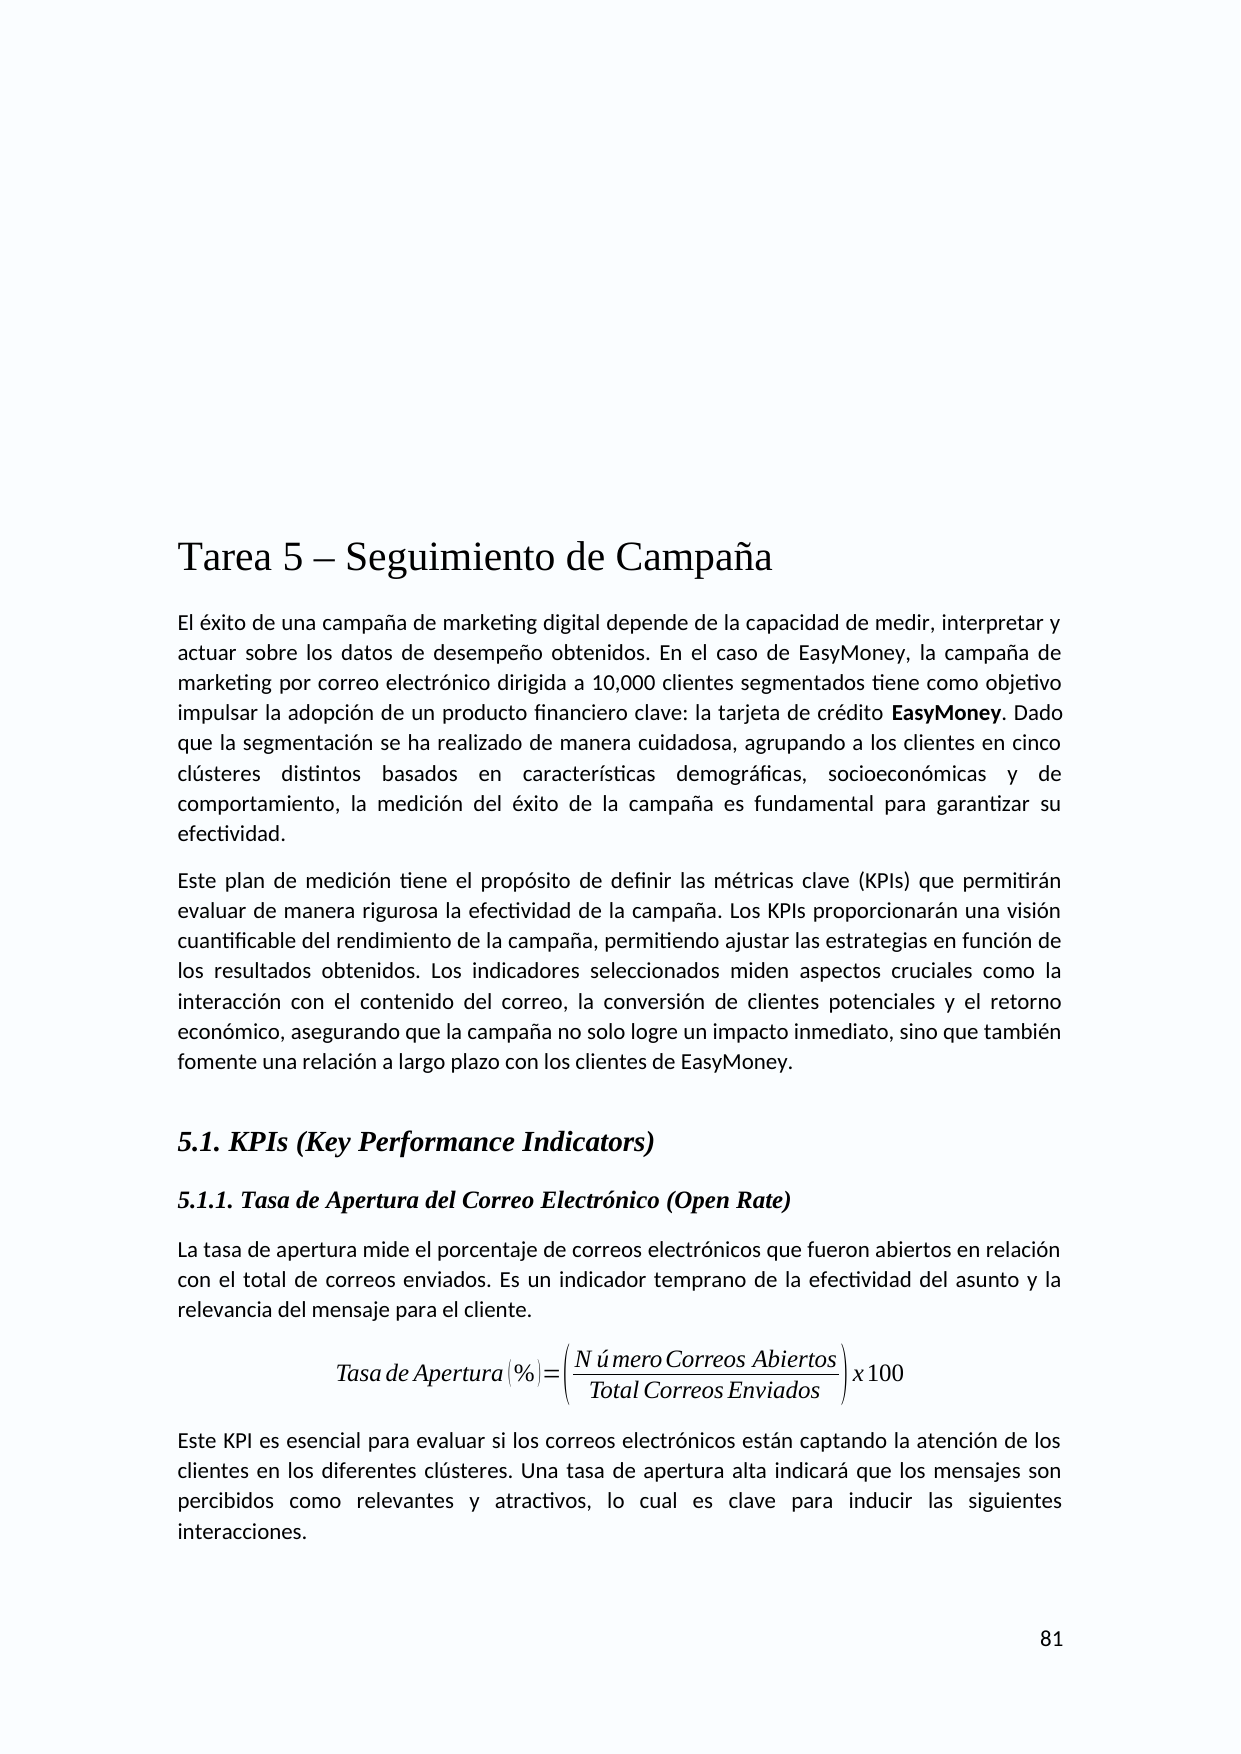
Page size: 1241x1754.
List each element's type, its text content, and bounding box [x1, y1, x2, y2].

text El éxito de una campaña de marketing digital depende de la capacidad de medir, interpretar y actuar sobre los datos de desempeño obtenidos. En el caso de EasyMoney, la campaña de marketing por correo electrónico dirigida a 10,000 clientes segmentados tiene como objetivo impulsar la adopción de un producto financiero clave: la tarjeta de crédito EasyMoney. Dado que la segmentación se ha realizado de manera cuidadosa, agrupando a los clientes en cinco clústeres distintos basados en características demográficas, socioeconómicas y de comportamiento, la medición del éxito de la campaña es fundamental para garantizar su efectividad. [177, 608, 1063, 847]
subtitle Tarea 5 – Seguimiento de Campaña [177, 531, 1063, 579]
subtitle 5.1.1. Tasa de Apertura del Correo Electrónico (Open Rate) [177, 1185, 1063, 1214]
text Este KPI es esencial para evaluar si los correos electrónicos están captando la atención de los clientes en los diferentes clústeres. Una tasa de apertura alta indicará que los mensajes son percibidos como relevantes y atractivos, lo cual es clave para inducir las siguientes interacciones. [177, 1426, 1063, 1545]
text La tasa de apertura mide el porcentaje de correos electrónicos que fueron abiertos en relación con el total de correos enviados. Es un indicador temprano de la efectividad del asunto y la relevancia del mensaje para el cliente. [177, 1235, 1063, 1323]
subtitle 5.1. KPIs (Key Performance Indicators) [177, 1124, 1063, 1158]
text Este plan de medición tiene el propósito de definir las métricas clave (KPIs) que permitirán evaluar de manera rigurosa la efectividad de la campaña. Los KPIs proporcionarán una visión cuantificable del rendimiento de la campaña, permitiendo ajustar las estrategias en función de los resultados obtenidos. Los indicadores seleccionados miden aspectos cruciales como la interacción con el contenido del correo, la conversión de clientes potenciales y el retorno económico, asegurando que la campaña no solo logre un impacto inmediato, sino que también fomente una relación a largo plazo con los clientes de EasyMoney. [177, 866, 1063, 1075]
